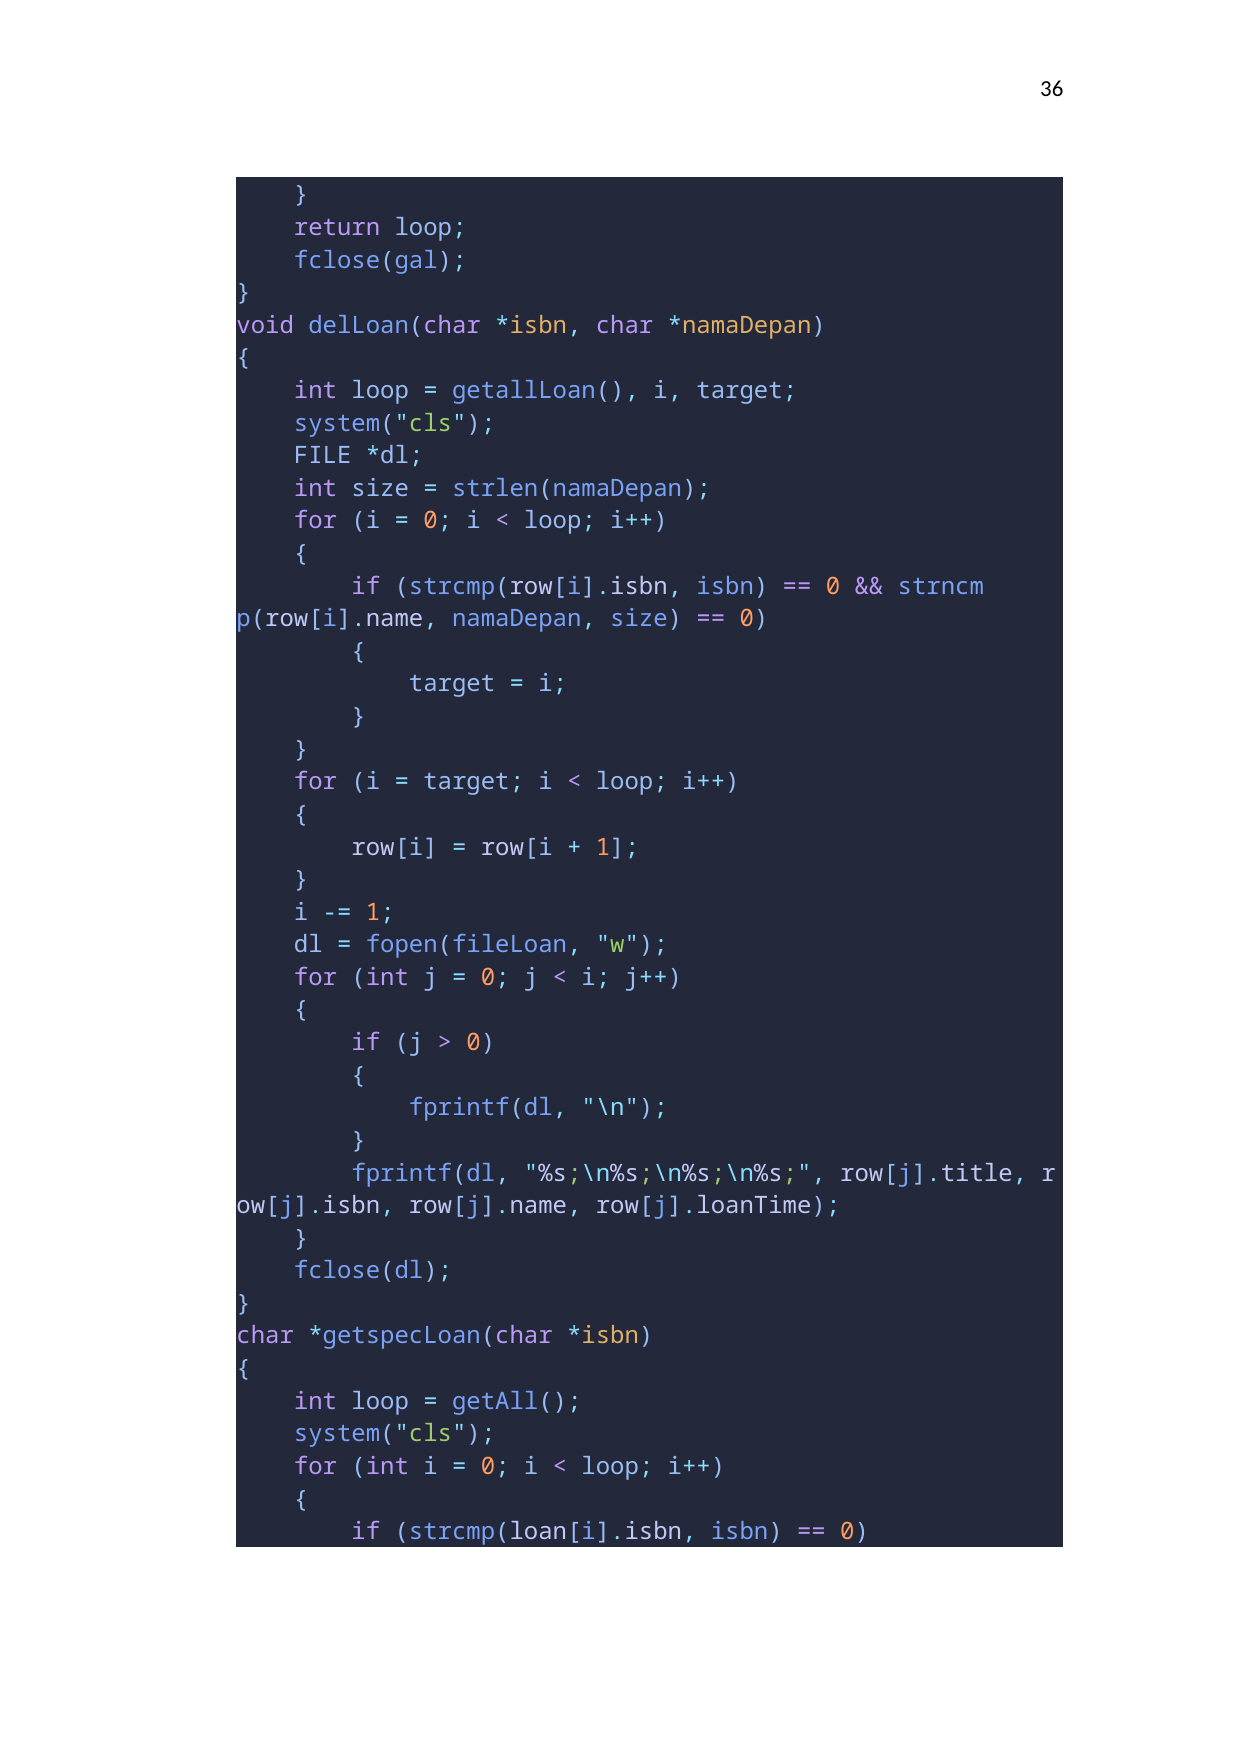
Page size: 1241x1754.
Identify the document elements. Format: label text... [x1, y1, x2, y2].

text if (strcmp(row[i].isbn, isbn) == 0 && strncmp(row[i].name, namaDepan, size) == 0) [236, 568, 1063, 634]
text { [236, 992, 1063, 1025]
text for (i = 0; i < loop; i++) [236, 503, 1063, 536]
text fprintf(dl, "%s;\n%s;\n%s;\n%s;", row[j].title, row[j].isbn, row[j].name, row[j].loanTime); [236, 1155, 1063, 1221]
text fclose(dl); [236, 1253, 1063, 1286]
text if (j > 0) [236, 1025, 1063, 1057]
text { [236, 536, 1063, 568]
text { [236, 1057, 1063, 1090]
text for (i = target; i < loop; i++) [236, 764, 1063, 797]
text } [236, 177, 1063, 210]
text void delLoan(char *isbn, char *namaDepan) [236, 308, 1063, 340]
text { [236, 797, 1063, 829]
text } [236, 862, 1063, 894]
text { [236, 634, 1063, 666]
text target = i; [236, 666, 1063, 699]
text system("cls"); [236, 1416, 1063, 1449]
text i -= 1; [236, 894, 1063, 927]
text fprintf(dl, "\n"); [236, 1090, 1063, 1123]
text int loop = getallLoan(), i, target; [236, 373, 1063, 405]
text { [236, 1351, 1063, 1383]
text } [236, 1221, 1063, 1253]
text system("cls"); [236, 405, 1063, 438]
text if (strcmp(loan[i].isbn, isbn) == 0) [236, 1514, 1063, 1547]
text { [236, 1481, 1063, 1514]
text } [236, 1286, 1063, 1318]
text for (int i = 0; i < loop; i++) [236, 1449, 1063, 1481]
text dl = fopen(fileLoan, "w"); [236, 927, 1063, 960]
text fclose(gal); [236, 242, 1063, 275]
text { [236, 340, 1063, 373]
text } [236, 275, 1063, 308]
text FILE *dl; [236, 438, 1063, 471]
text } [236, 1123, 1063, 1155]
text row[i] = row[i + 1]; [236, 829, 1063, 862]
text int size = strlen(namaDepan); [236, 471, 1063, 503]
text } [236, 731, 1063, 764]
text } [236, 699, 1063, 731]
text for (int j = 0; j < i; j++) [236, 960, 1063, 992]
text char *getspecLoan(char *isbn) [236, 1318, 1063, 1351]
text return loop; [236, 210, 1063, 242]
text int loop = getAll(); [236, 1383, 1063, 1416]
